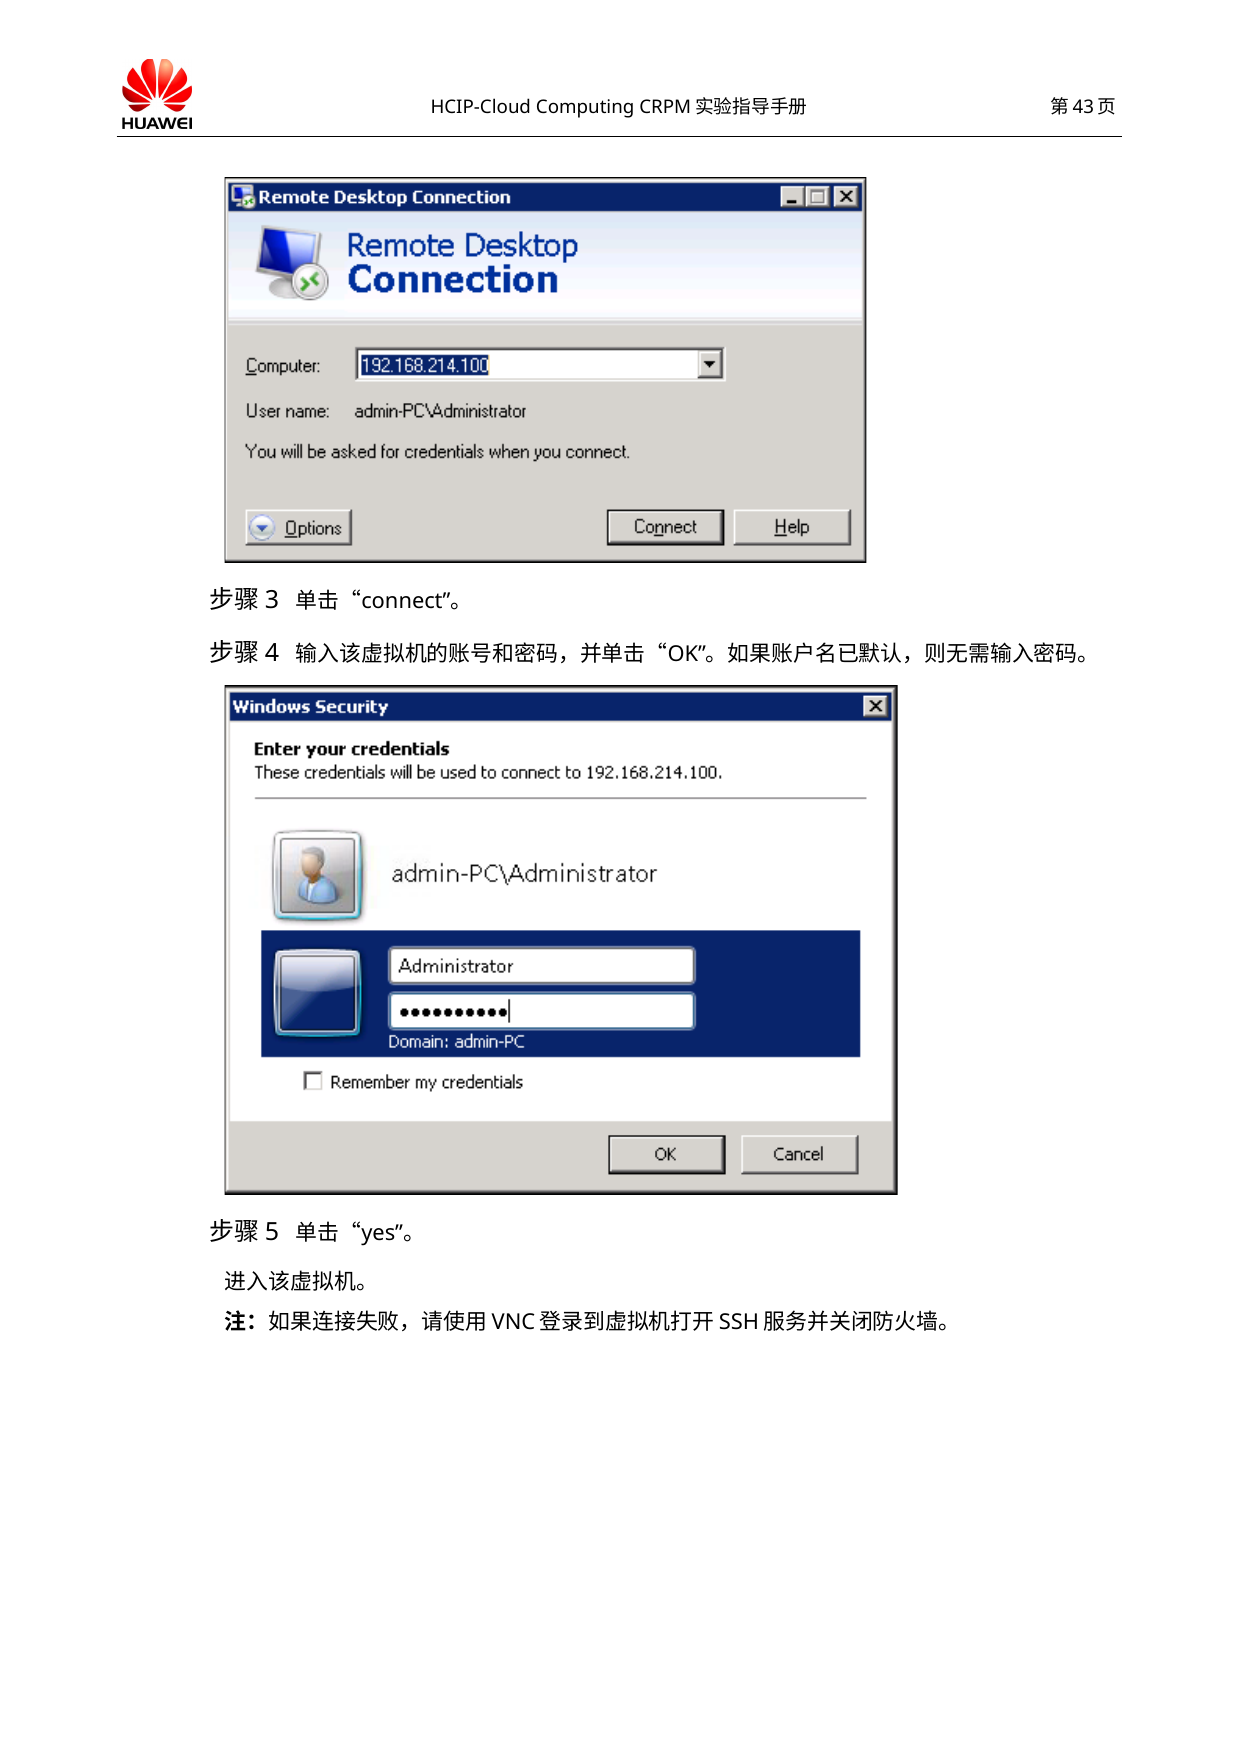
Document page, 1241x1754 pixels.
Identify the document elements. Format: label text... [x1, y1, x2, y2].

picture [224, 177, 867, 563]
picture [224, 685, 898, 1195]
text 注：如果连接失败，请使用VNC登录到虚拟机打开SSH服务并关闭防火墙。 [224, 1304, 1122, 1336]
text 输入该虚拟机的账号和密码，并单击“OK”。如果账户名已默认，则无需输入密码。 [279, 633, 1122, 669]
text 进入该虚拟机。 [224, 1264, 1122, 1296]
text 单击“connect”。 [279, 580, 1122, 616]
text 单击“yes”。 [279, 1211, 1122, 1248]
picture [122, 59, 192, 129]
